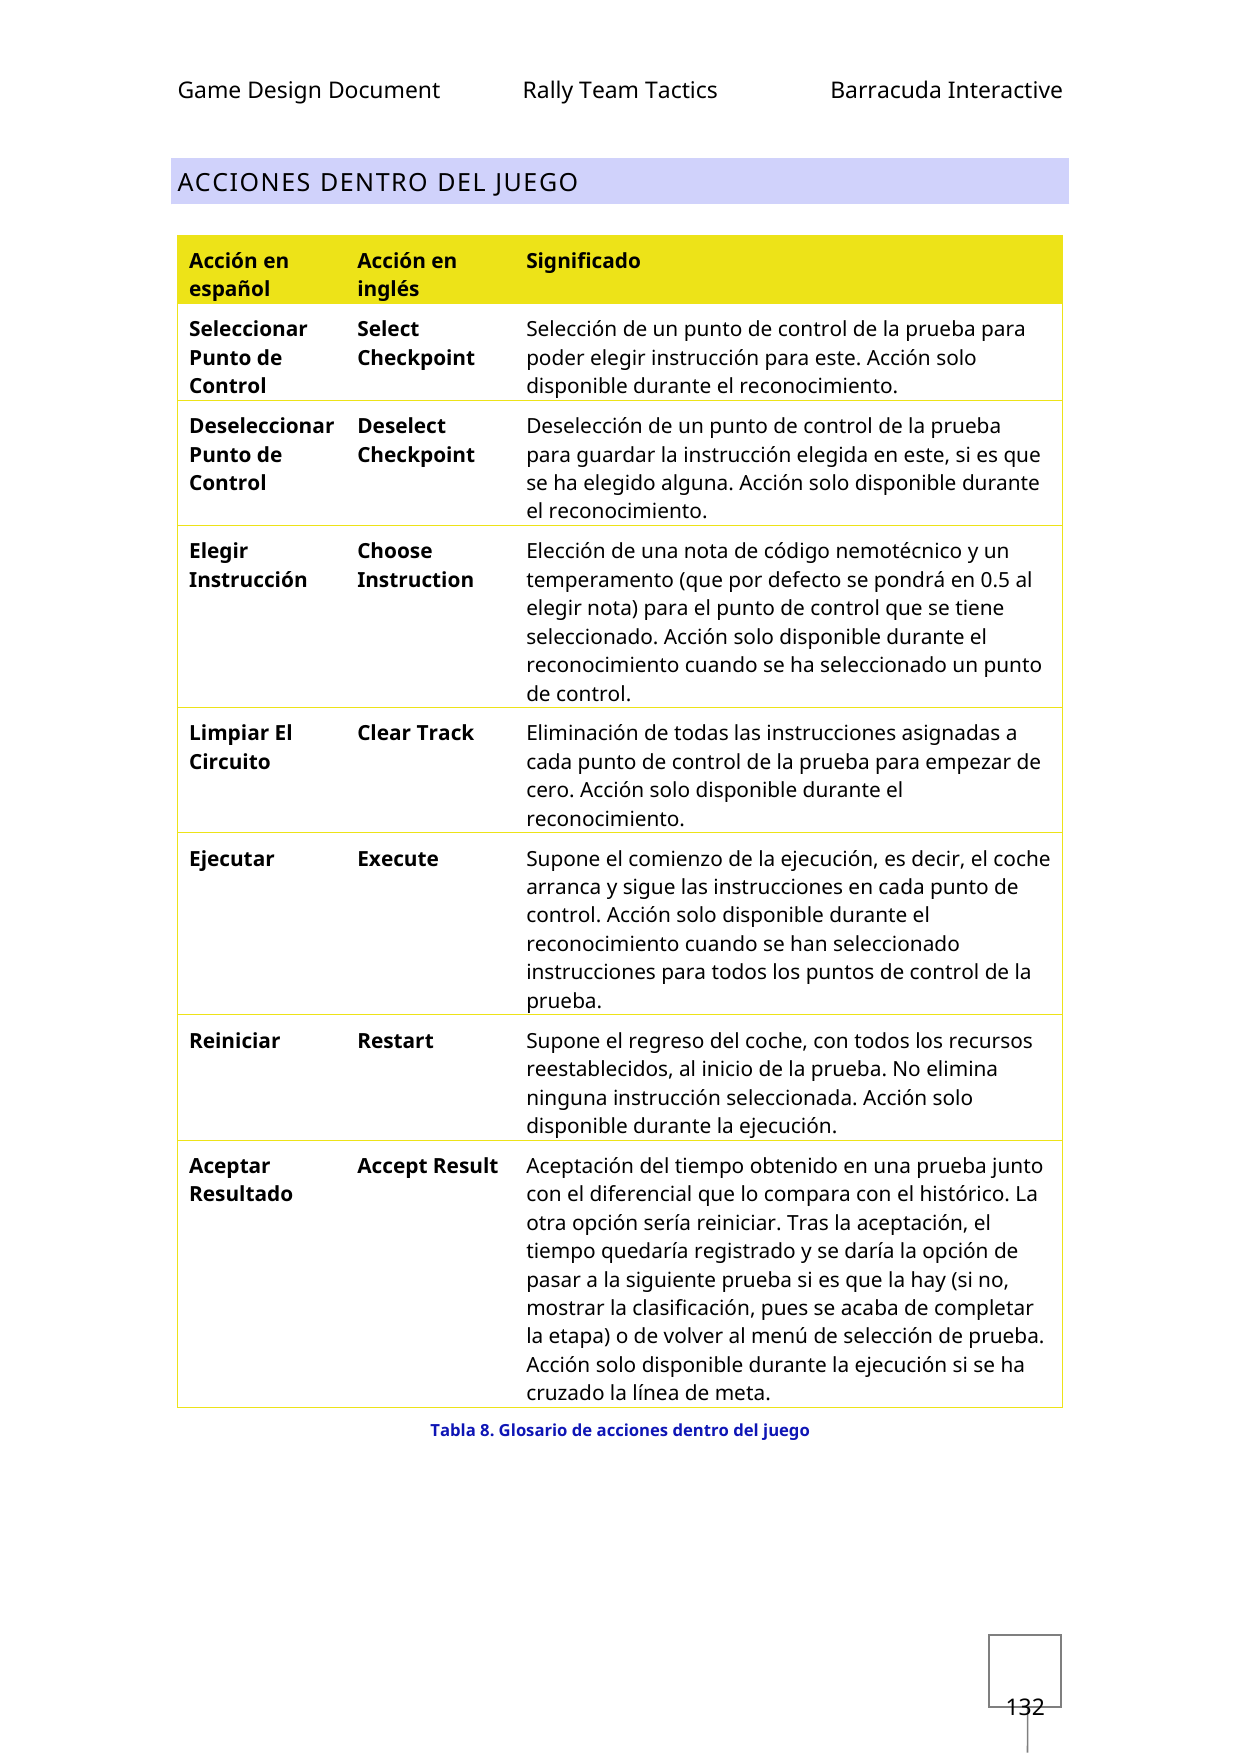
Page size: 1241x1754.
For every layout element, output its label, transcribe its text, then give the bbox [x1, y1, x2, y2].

table_cell Ejecutar [178, 833, 346, 1014]
table_cell Restart [346, 1015, 515, 1139]
table_cell Aceptación del tiempo obtenido en una prueba junto con el diferencial que lo compara con el histórico. La otra opción sería reiniciar. Tras la aceptación, el tiempo quedaría registrado y se daría la opción de pasar a la siguiente prueba si es que la hay (si no, mostrar la clasificación, pues se acaba de completar la etapa) o de volver al menú de selección de prueba. Acción solo disponible durante la ejecución si se ha cruzado la línea de meta. [515, 1141, 1062, 1407]
table_header Acción en español [178, 236, 346, 303]
table_cell Supone el regreso del coche, con todos los recursos reestablecidos, al inicio de la prueba. No elimina ninguna instrucción seleccionada. Acción solo disponible durante la ejecución. [515, 1015, 1062, 1139]
table_cell Deseleccionar Punto de Control [178, 401, 346, 525]
table_cell Execute [346, 833, 515, 1014]
table_cell Supone el comienzo de la ejecución, es decir, el coche arranca y sigue las instrucciones en cada punto de control. Acción solo disponible durante el reconocimiento cuando se han seleccionado instrucciones para todos los puntos de control de la prueba. [515, 833, 1062, 1014]
table_cell Clear Track [346, 708, 515, 832]
table_cell Aceptar Resultado [178, 1141, 346, 1407]
table_cell Accept Result [346, 1141, 515, 1407]
table_cell Deselect Checkpoint [346, 401, 515, 525]
table_cell Eliminación de todas las instrucciones asignadas a cada punto de control de la prueba para empezar de cero. Acción solo disponible durante el reconocimiento. [515, 708, 1062, 832]
table_cell Seleccionar Punto de Control [178, 304, 346, 400]
table_cell Limpiar El Circuito [178, 708, 346, 832]
table_cell Reiniciar [178, 1015, 346, 1139]
subtitle Acciones dentro del juego [177, 164, 1063, 198]
table_cell Elección de una nota de código nemotécnico y un temperamento (que por defecto se pondrá en 0.5 al elegir nota) para el punto de control que se tiene seleccionado. Acción solo disponible durante el reconocimiento cuando se ha seleccionado un punto de control. [515, 526, 1062, 707]
table_cell Choose Instruction [346, 526, 515, 707]
table_cell Selección de un punto de control de la prueba para poder elegir instrucción para este. Acción solo disponible durante el reconocimiento. [515, 304, 1062, 400]
table_cell Select Checkpoint [346, 304, 515, 400]
table_header Acción en inglés [346, 236, 515, 303]
table_cell Elegir Instrucción [178, 526, 346, 707]
table_header Significado [515, 236, 1062, 303]
table_cell Deselección de un punto de control de la prueba para guardar la instrucción elegida en este, si es que se ha elegido alguna. Acción solo disponible durante el reconocimiento. [515, 401, 1062, 525]
